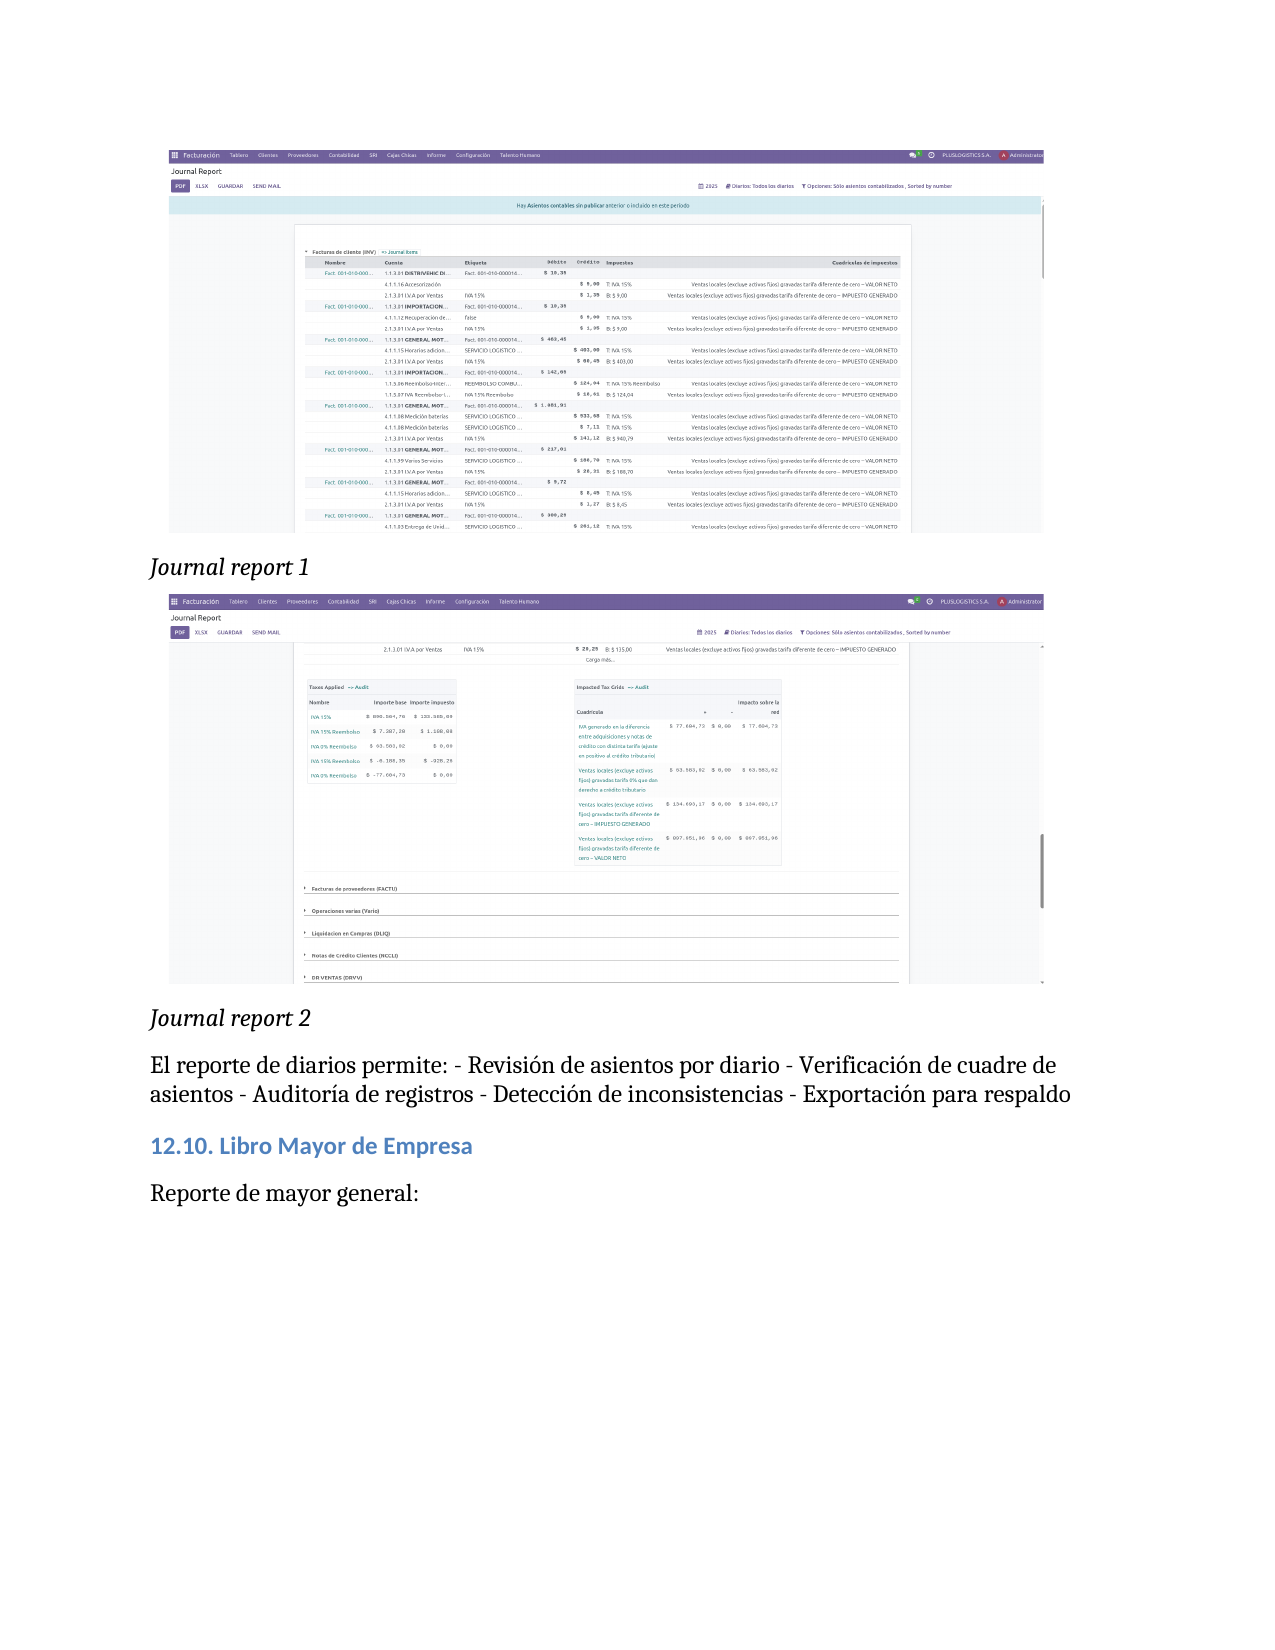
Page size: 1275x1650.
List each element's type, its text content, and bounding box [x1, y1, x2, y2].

picture [168, 150, 1044, 533]
text Journal report 1 [150, 553, 1125, 582]
text Reporte de mayor general: [150, 1179, 1125, 1208]
subtitle 12.10. Libro Mayor de Empresa [150, 1130, 1125, 1160]
text El reporte de diarios permite: - Revisión de asientos por diario - Verificación de cuadre de asientos - Auditoría de registros - Detección de inconsistencias - Exportación para respaldo [150, 1051, 1125, 1109]
picture [168, 594, 1044, 984]
text Journal report 2 [150, 1004, 1125, 1033]
